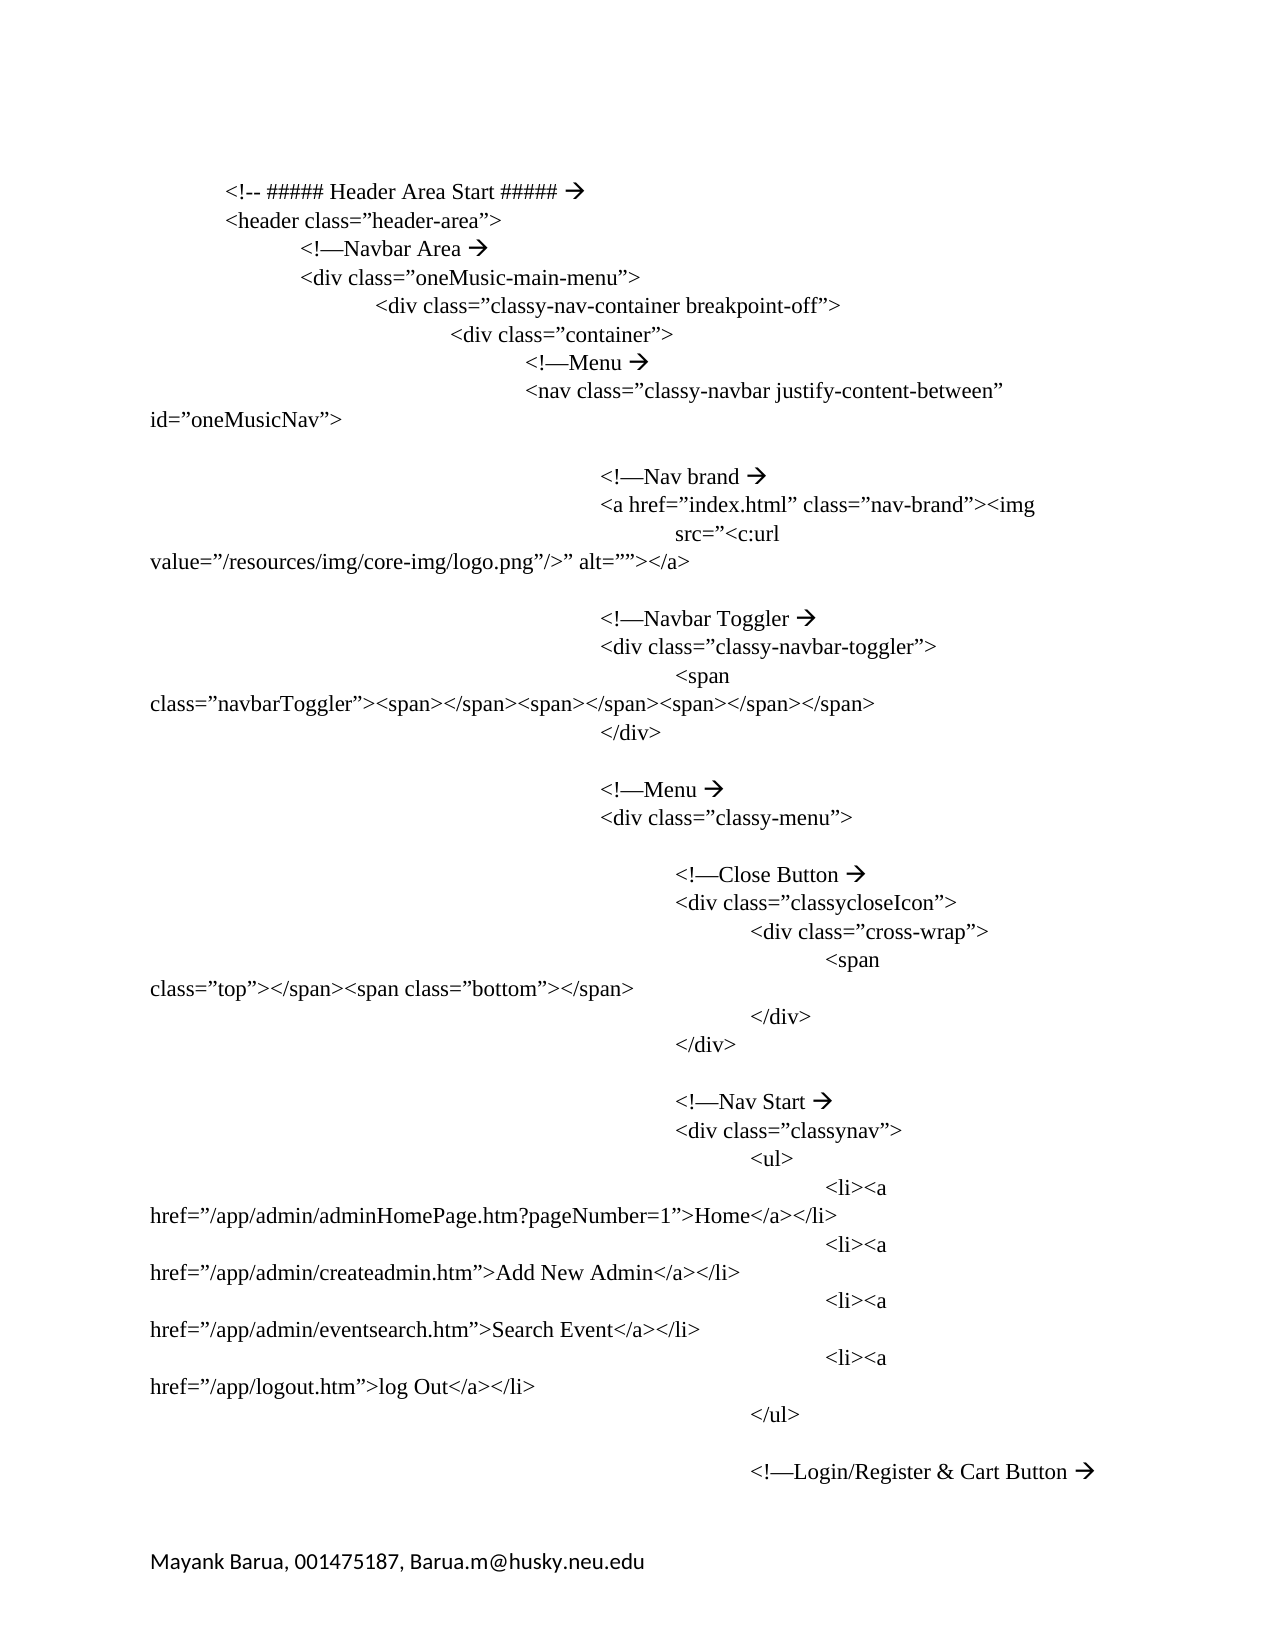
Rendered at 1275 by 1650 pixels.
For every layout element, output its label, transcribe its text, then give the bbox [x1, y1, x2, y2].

text src=”<c:url value=”/resources/img/core-img/logo.png”/>” alt=””></a> [150, 520, 1125, 574]
text </div> [150, 1032, 1125, 1058]
text <!—Nav brand [150, 463, 1125, 489]
text </ul> [150, 1401, 1125, 1428]
text <div class=”classy-navbar-toggler”> [150, 633, 1125, 660]
text <a href=”index.html” class=”nav-brand”><img [150, 491, 1125, 518]
text <div class=”oneMusic-main-menu”> [150, 264, 1125, 290]
text <span class=”navbarToggler”><span></span><span></span><span></span></span> [150, 662, 1125, 717]
text <div class=”cross-wrap”> [150, 918, 1125, 944]
text <!—Menu [150, 349, 1125, 375]
text <!—Login/Register & Cart Button [150, 1458, 1125, 1484]
text <li><a href=”/app/logout.htm”>log Out</a></li> [150, 1344, 1125, 1399]
text <!—Navbar Toggler [150, 605, 1125, 631]
text <div class=”classynav”> [150, 1117, 1125, 1143]
text <span class=”top”></span><span class=”bottom”></span> [150, 946, 1125, 1001]
text <!—Close Button [150, 861, 1125, 887]
text <nav class=”classy-navbar justify-content-between” id=”oneMusicNav”> [150, 377, 1125, 432]
text <li><a href=”/app/admin/eventsearch.htm”>Search Event</a></li> [150, 1287, 1125, 1342]
text <!-- ##### Header Area Start ##### [150, 178, 1125, 205]
text <!—Navbar Area [150, 235, 1125, 262]
text <div class=”classy-nav-container breakpoint-off”> [150, 292, 1125, 318]
text </div> [150, 719, 1125, 745]
text <div class=”container”> [150, 321, 1125, 347]
text <div class=”classy-menu”> [150, 804, 1125, 830]
text <li><a href=”/app/admin/createadmin.htm”>Add New Admin</a></li> [150, 1231, 1125, 1285]
text </div> [150, 1003, 1125, 1029]
text <li><a href=”/app/admin/adminHomePage.htm?pageNumber=1”>Home</a></li> [150, 1174, 1125, 1228]
text <!—Menu [150, 776, 1125, 802]
text <div class=”classycloseIcon”> [150, 889, 1125, 916]
text <header class=”header-area”> [150, 207, 1125, 233]
text <!—Nav Start [150, 1088, 1125, 1115]
text <ul> [150, 1145, 1125, 1172]
